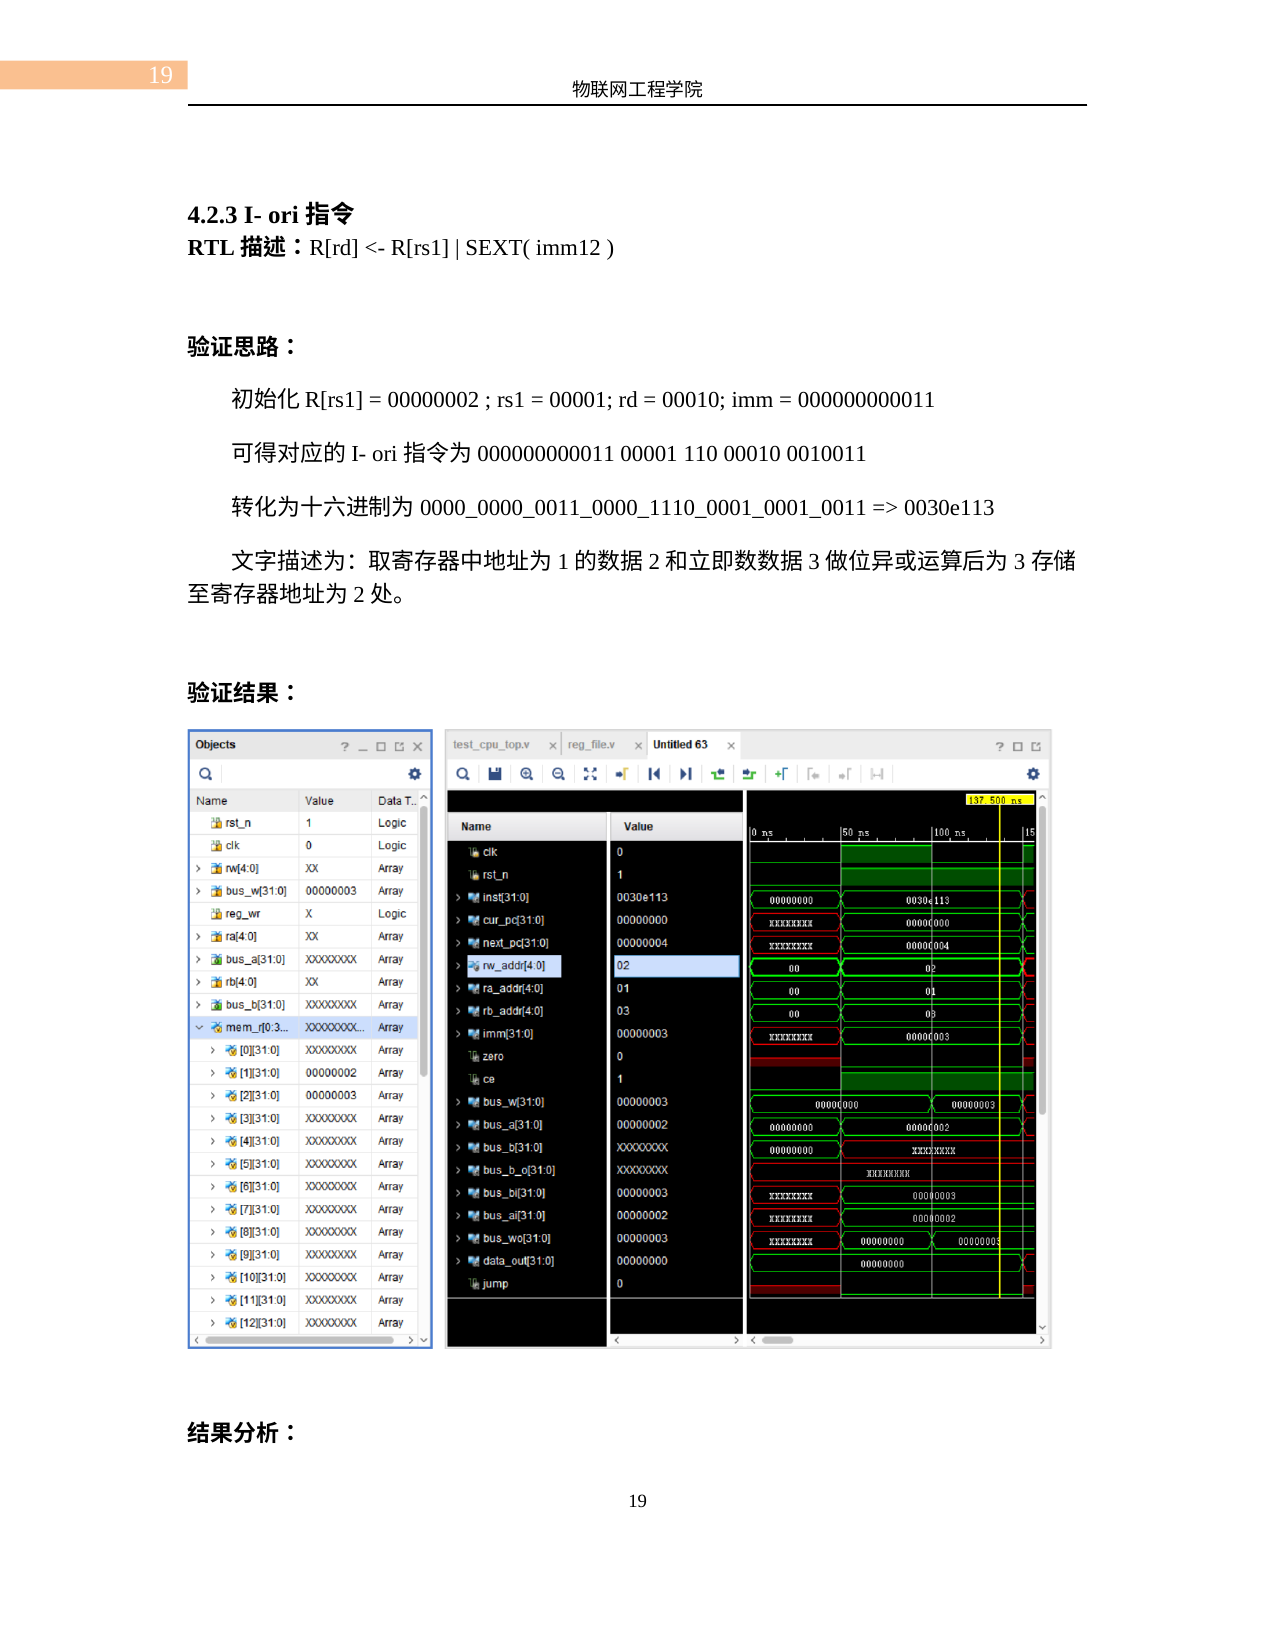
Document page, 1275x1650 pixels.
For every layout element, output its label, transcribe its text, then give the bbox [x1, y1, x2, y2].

text 验证思路： [187, 331, 1087, 362]
picture [187, 729, 1053, 1349]
text 文字描述为：取寄存器中地址为 1 的数据 2 和立即数数据 3 做位异或运算后为 3 存储至寄存器地址为 2 处。 [187, 543, 1087, 609]
text 转化为十六进制为 0000_0000_0011_0000_1110_0001_0001_0011 => 0030e113 [187, 489, 1087, 522]
text 结果分析： [187, 1417, 1087, 1448]
text RTL 描述：R[rd] <- R[rs1] | SEXT( imm12 ) [187, 231, 1087, 262]
text 验证结果： [187, 677, 1087, 708]
subtitle 4.2.3 I- ori 指令 [187, 197, 1087, 231]
text 初始化R[rs1] = 00000002 ; rs1 = 00001; rd = 00010; imm = 000000000011 [187, 383, 1087, 414]
text 可得对应的 I- ori 指令为 000000000011 00001 110 00010 0010011 [187, 435, 1087, 468]
